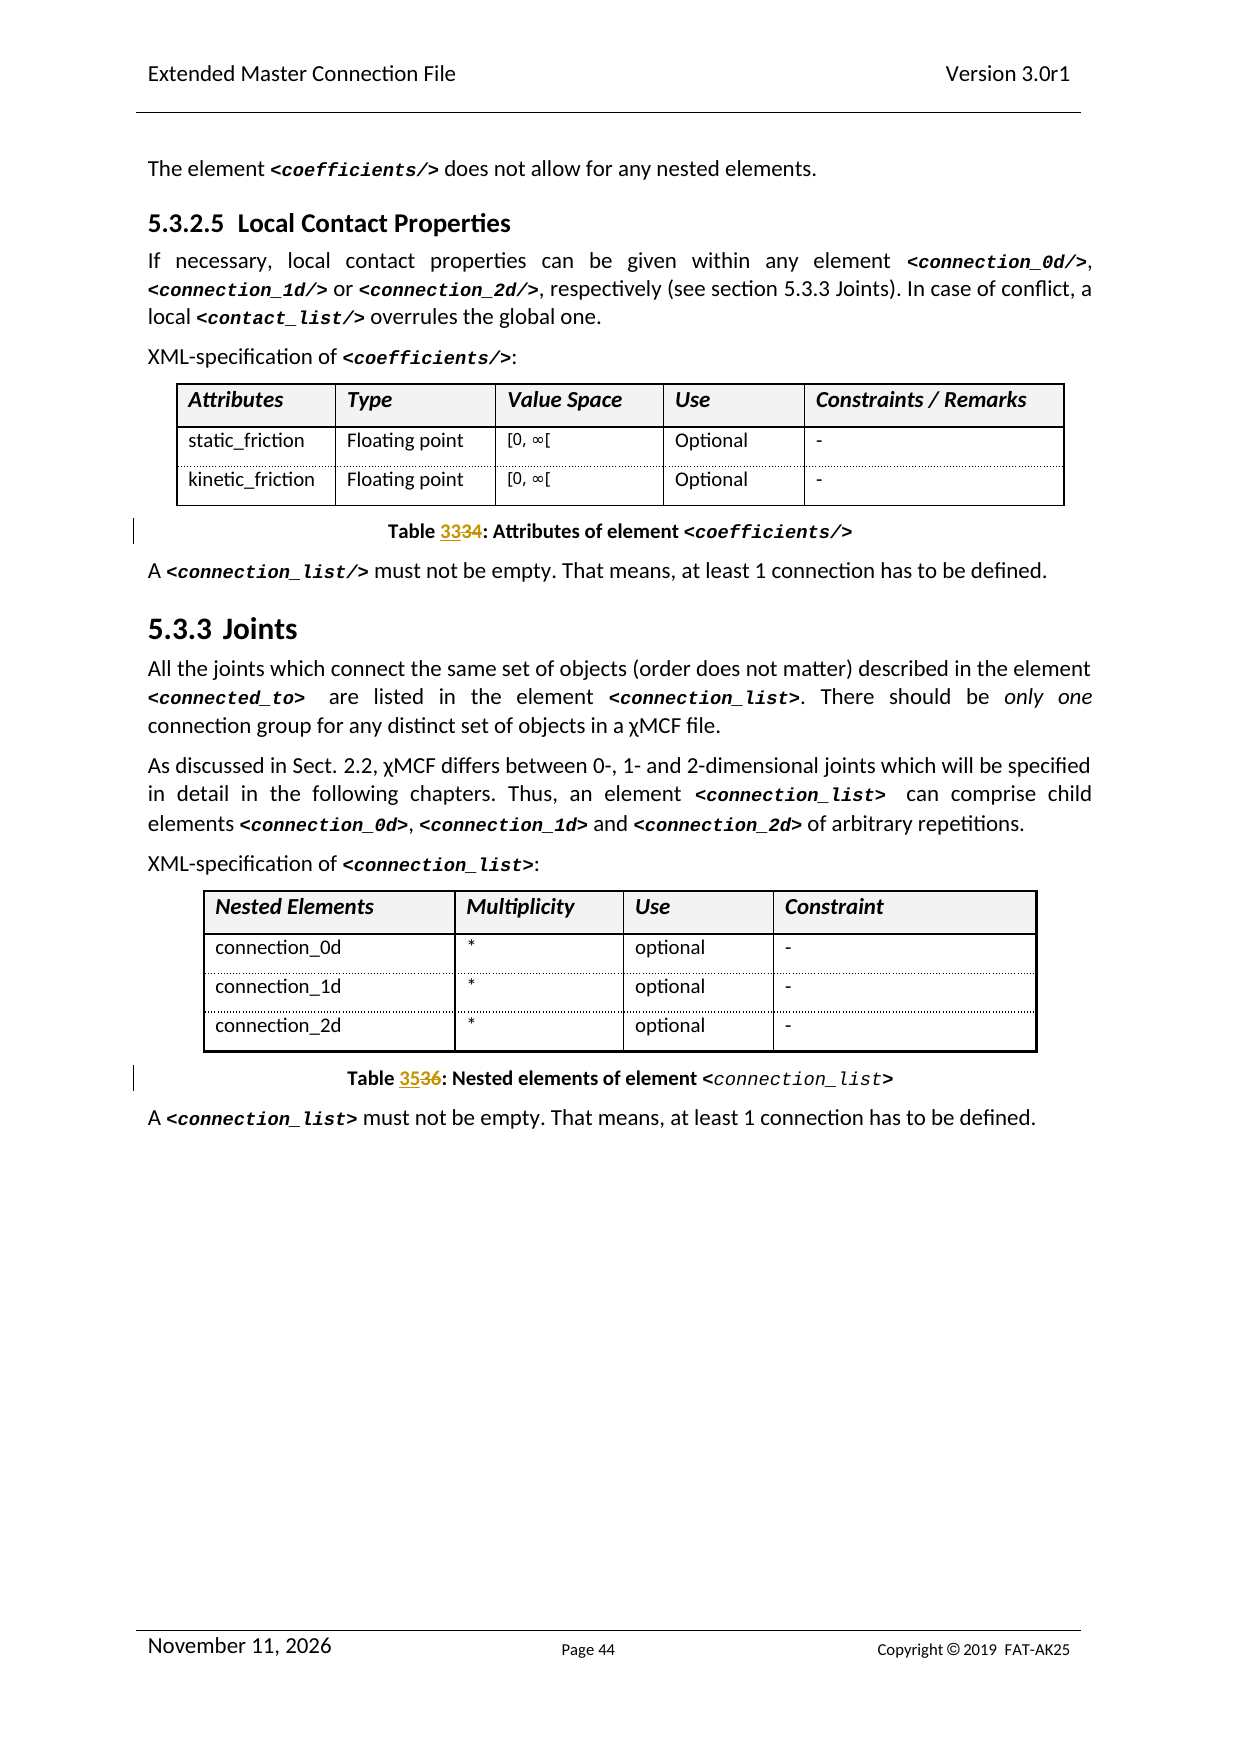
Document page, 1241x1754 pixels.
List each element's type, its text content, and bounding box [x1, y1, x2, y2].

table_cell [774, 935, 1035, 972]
subtitle Joints [148, 609, 1092, 648]
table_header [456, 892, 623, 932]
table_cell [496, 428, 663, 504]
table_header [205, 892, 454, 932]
text As discussed in Sect. 2.2, χMCF differs between 0-, 1- and 2-dimensional joints which will be specified in detail in the following chapters. Thus, an element <connection_list> can comprise child elements <connection_0d>, <connection_1d> and <connection_2d> of arbitrary repetitions. [148, 752, 1092, 837]
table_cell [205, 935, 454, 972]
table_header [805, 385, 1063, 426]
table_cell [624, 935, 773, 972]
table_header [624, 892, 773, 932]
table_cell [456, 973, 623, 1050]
text XML-specification of <connection_list>: [148, 849, 1092, 877]
text If necessary, local contact properties can be given within any element <connection_0d/>, <connection_1d/> or <connection_2d/>, respectively (see section 5.3.3 Joints). In case of conflict, a local <contact_list/> overrules the global one. [148, 246, 1092, 330]
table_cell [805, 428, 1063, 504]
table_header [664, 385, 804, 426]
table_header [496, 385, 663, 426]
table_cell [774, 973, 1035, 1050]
text A <connection_list/> must not be empty. That means, at least 1 connection has to be defined. [148, 556, 1092, 584]
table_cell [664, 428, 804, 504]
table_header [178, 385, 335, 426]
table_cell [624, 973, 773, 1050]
text A <connection_list> must not be empty. That means, at least 1 connection has to be defined. [148, 1103, 1092, 1131]
text The element <coefficients/> does not allow for any nested elements. [148, 154, 1092, 182]
text XML-specification of <coefficients/>: [148, 342, 1092, 371]
subtitle Local Contact Properties [148, 207, 1092, 240]
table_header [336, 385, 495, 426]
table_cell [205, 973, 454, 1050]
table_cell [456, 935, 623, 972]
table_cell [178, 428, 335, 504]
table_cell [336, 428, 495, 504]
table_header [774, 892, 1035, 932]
text All the joints which connect the same set of objects (order does not matter) described in the element <connected_to> are listed in the element <connection_list>. There should be only one connection group for any distinct set of objects in a χMCF file. [148, 654, 1092, 739]
